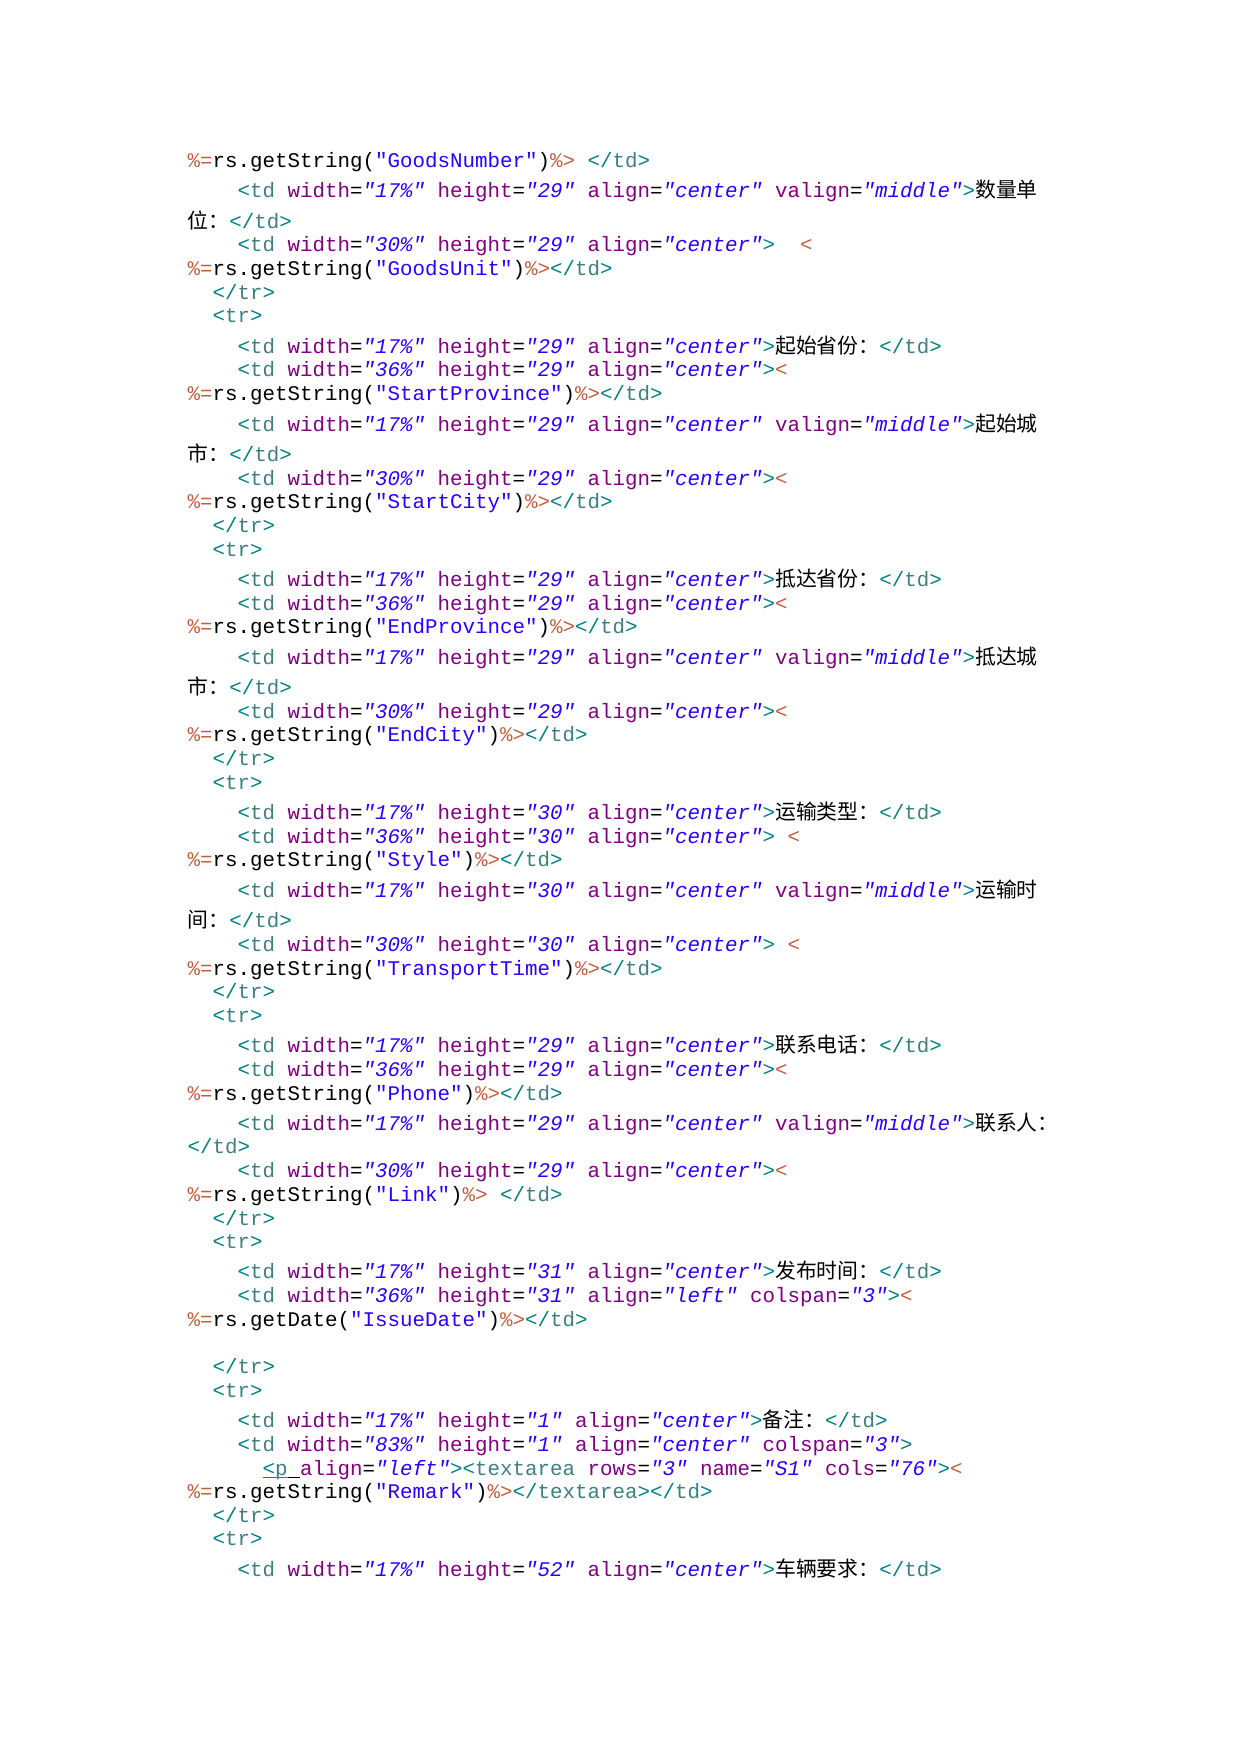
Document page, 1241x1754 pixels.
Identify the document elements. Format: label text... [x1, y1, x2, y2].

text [187, 150, 1053, 174]
text <td width="36%" height="31" align="left" colspan="3"><%=rs.getDate("IssueDate")%></td> [187, 1285, 1053, 1332]
text <td width="30%" height="29" align="center"><%=rs.getString("StartCity")%></td> [187, 468, 1053, 515]
text <td width="30%" height="30" align="center"> <%=rs.getString("TransportTime")%></td> [187, 934, 1053, 981]
text <td width="30%" height="29" align="center"><%=rs.getString("EndCity")%></td> [187, 701, 1053, 748]
text <tr> [187, 538, 1053, 562]
text <td width="30%" height="29" align="center"> <%=rs.getString("GoodsUnit")%></td> [187, 234, 1053, 282]
text <td width="83%" height="1" align="center" colspan="3"> [187, 1434, 1053, 1457]
text <td width="17%" height="29" align="center">起始省份：</td> [187, 329, 1053, 359]
text </tr> [187, 282, 1053, 305]
text <td width="36%" height="29" align="center"><%=rs.getString("Phone")%></td> [187, 1059, 1053, 1106]
text <tr> [187, 1231, 1053, 1255]
text </tr> [187, 1207, 1053, 1231]
text <td width="17%" height="29" align="center" valign="middle">数量单位：</td> [187, 174, 1053, 234]
text <tr> [187, 1528, 1053, 1552]
text <td width="17%" height="30" align="center">运输类型：</td> [187, 795, 1053, 826]
text <td width="17%" height="29" align="center" valign="middle">联系人：</td> [187, 1106, 1053, 1160]
text <td width="36%" height="29" align="center"><%=rs.getString("StartProvince")%></td> [187, 359, 1053, 407]
text <td width="17%" height="29" align="center" valign="middle">抵达城市：</td> [187, 640, 1053, 701]
text <td width="17%" height="52" align="center">车辆要求：</td> [187, 1552, 1053, 1582]
text </tr> [187, 1356, 1053, 1380]
text <td width="36%" height="30" align="center"> <%=rs.getString("Style")%></td> [187, 826, 1053, 873]
text <td width="17%" height="31" align="center">发布时间：</td> [187, 1255, 1053, 1285]
text <td width="17%" height="29" align="center" valign="middle">起始城市：</td> [187, 407, 1053, 468]
text </tr> [187, 981, 1053, 1005]
text <td width="17%" height="29" align="center">抵达省份：</td> [187, 562, 1053, 593]
text <tr> [187, 1380, 1053, 1403]
text <td width="17%" height="30" align="center" valign="middle">运输时间：</td> [187, 873, 1053, 934]
text <tr> [187, 1005, 1053, 1028]
text </tr> [187, 748, 1053, 772]
text <td width="36%" height="29" align="center"><%=rs.getString("EndProvince")%></td> [187, 593, 1053, 640]
text </tr> [187, 1505, 1053, 1528]
text <p align="left"><textarea rows="3" name="S1" cols="76"><%=rs.getString("Remark")%></textarea></td> [187, 1457, 1053, 1505]
text <td width="30%" height="29" align="center"><%=rs.getString("Link")%> </td> [187, 1160, 1053, 1207]
text <td width="17%" height="29" align="center">联系电话：</td> [187, 1028, 1053, 1059]
text <tr> [187, 772, 1053, 795]
text </tr> [187, 515, 1053, 538]
text <td width="17%" height="1" align="center">备注：</td> [187, 1403, 1053, 1434]
text <tr> [187, 305, 1053, 329]
